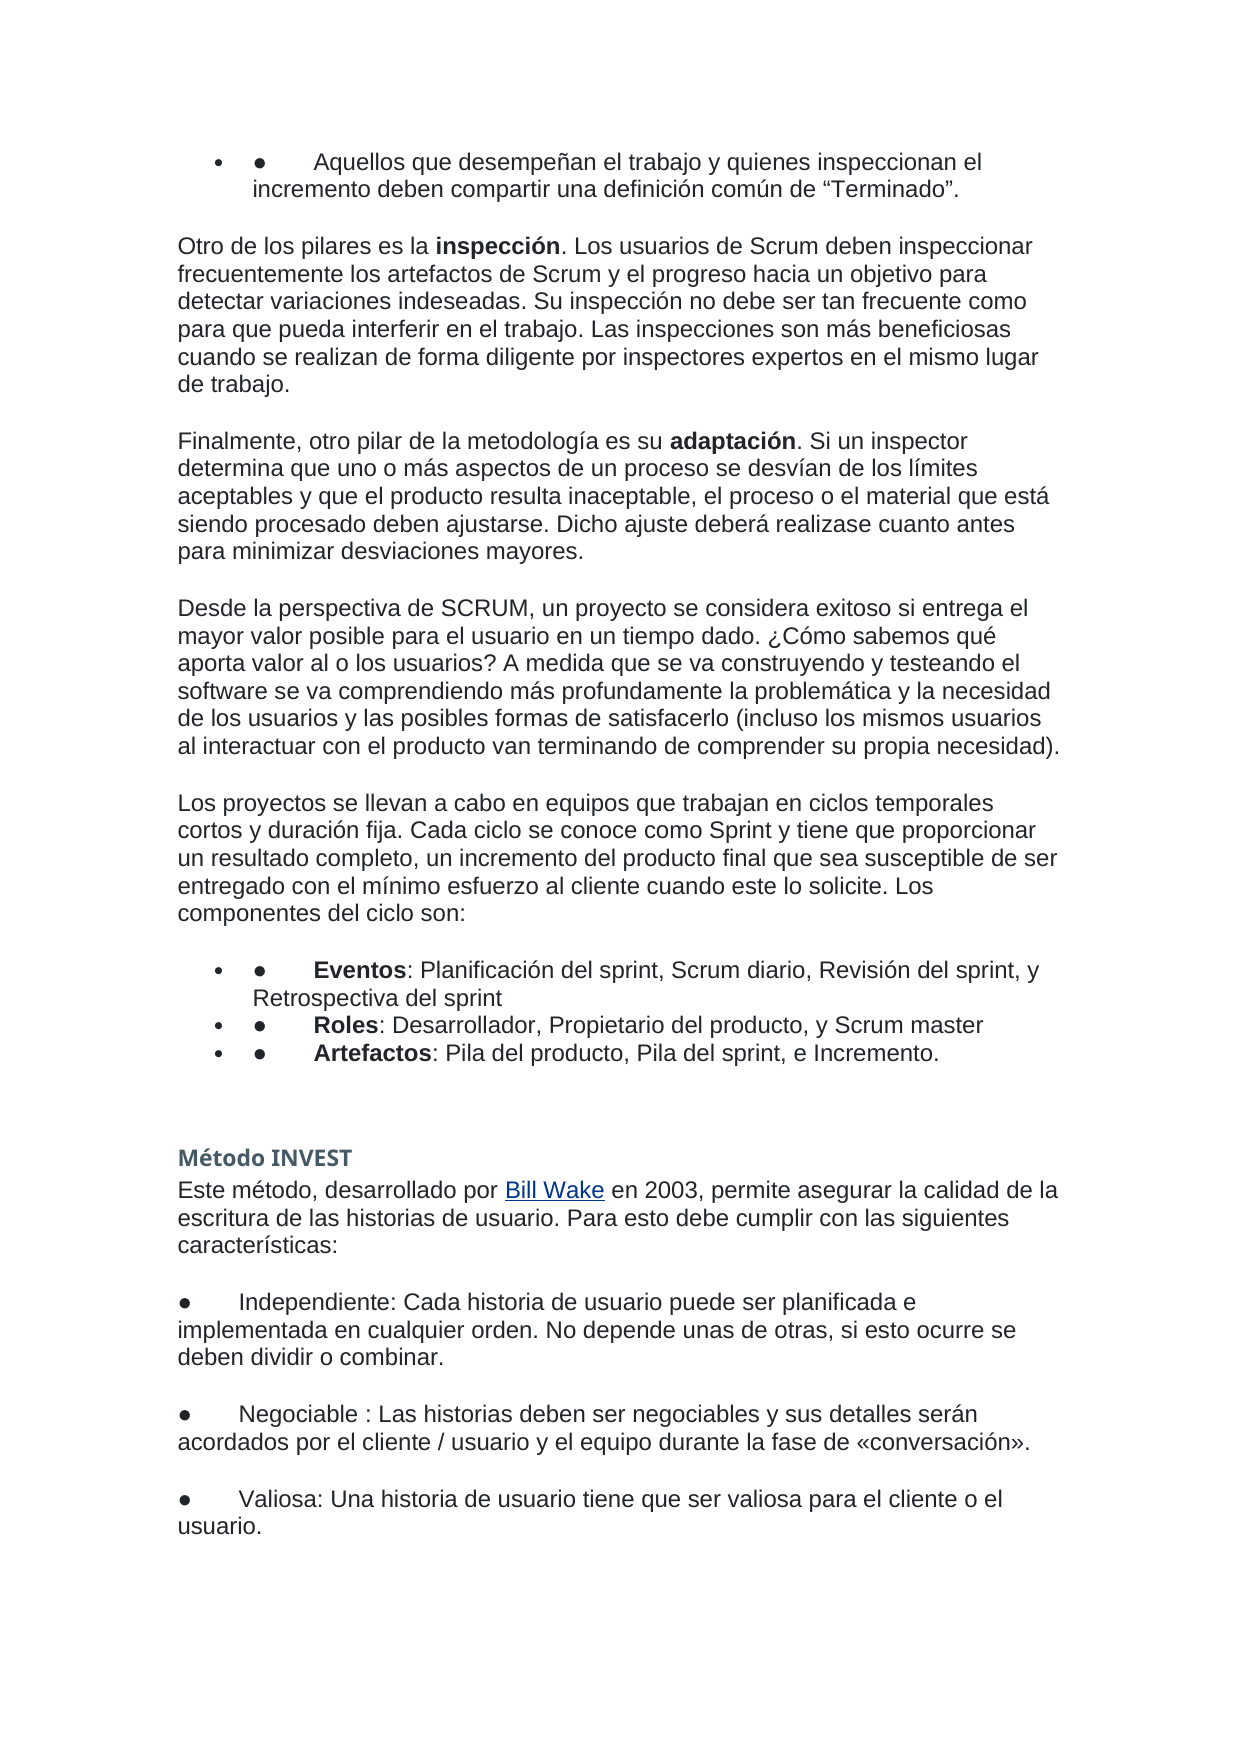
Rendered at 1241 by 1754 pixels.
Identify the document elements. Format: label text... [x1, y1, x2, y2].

text Este método, desarrollado por Bill Wake en 2003, permite asegurar la calidad de la escritura de las historias de usuario. Para esto debe cumplir con las siguientes características: [177, 1176, 1063, 1259]
text Finalmente, otro pilar de la metodología es su adaptación. Si un inspector determina que uno o más aspectos de un proceso se desvían de los límites aceptables y que el producto resulta inaceptable, el proceso o el material que está siendo procesado deben ajustarse. Dicho ajuste deberá realizase cuanto antes para minimizar desviaciones mayores. [177, 427, 1063, 565]
list ● Aquellos que desempeñan el trabajo y quienes inspeccionan el incremento deben compartir una definición común de “Terminado”. [215, 148, 1063, 203]
text ● Valiosa: Una historia de usuario tiene que ser valiosa para el cliente o el usuario. [177, 1484, 1063, 1540]
text Los proyectos se llevan a cabo en equipos que trabajan en ciclos temporales cortos y duración fija. Cada ciclo se conoce como Sprint y tiene que proporcionar un resultado completo, un incremento del producto final que sea susceptible de ser entregado con el mínimo esfuerzo al cliente cuando este lo solicite. Los componentes del ciclo son: [177, 789, 1063, 927]
list ● Roles: Desarrollador, Propietario del producto, y Scrum master [215, 1011, 1063, 1039]
list ● Eventos: Planificación del sprint, Scrum diario, Revisión del sprint, y Retrospectiva del sprint [215, 956, 1063, 1011]
subtitle Método INVEST [177, 1142, 1063, 1174]
text Otro de los pilares es la inspección. Los usuarios de Scrum deben inspeccionar frecuentemente los artefactos de Scrum y el progreso hacia un objetivo para detectar variaciones indeseadas. Su inspección no debe ser tan frecuente como para que pueda interferir en el trabajo. Las inspecciones son más beneficiosas cuando se realizan de forma diligente por inspectores expertos en el mismo lugar de trabajo. [177, 232, 1063, 398]
list ● Artefactos: Pila del producto, Pila del sprint, e Incremento. [215, 1039, 1063, 1066]
text ● Independiente: Cada historia de usuario puede ser planificada e implementada en cualquier orden. No depende unas de otras, si esto ocurre se deben dividir o combinar. [177, 1288, 1063, 1371]
text Desde la perspectiva de SCRUM, un proyecto se considera exitoso si entrega el mayor valor posible para el usuario en un tiempo dado. ¿Cómo sabemos qué aporta valor al o los usuarios? A medida que se va construyendo y testeando el software se va comprendiendo más profundamente la problemática y la necesidad de los usuarios y las posibles formas de satisfacerlo (incluso los mismos usuarios al interactuar con el producto van terminando de comprender su propia necesidad). [177, 594, 1063, 759]
text ● Negociable : Las historias deben ser negociables y sus detalles serán acordados por el cliente / usuario y el equipo durante la fase de «conversación». [177, 1400, 1063, 1455]
